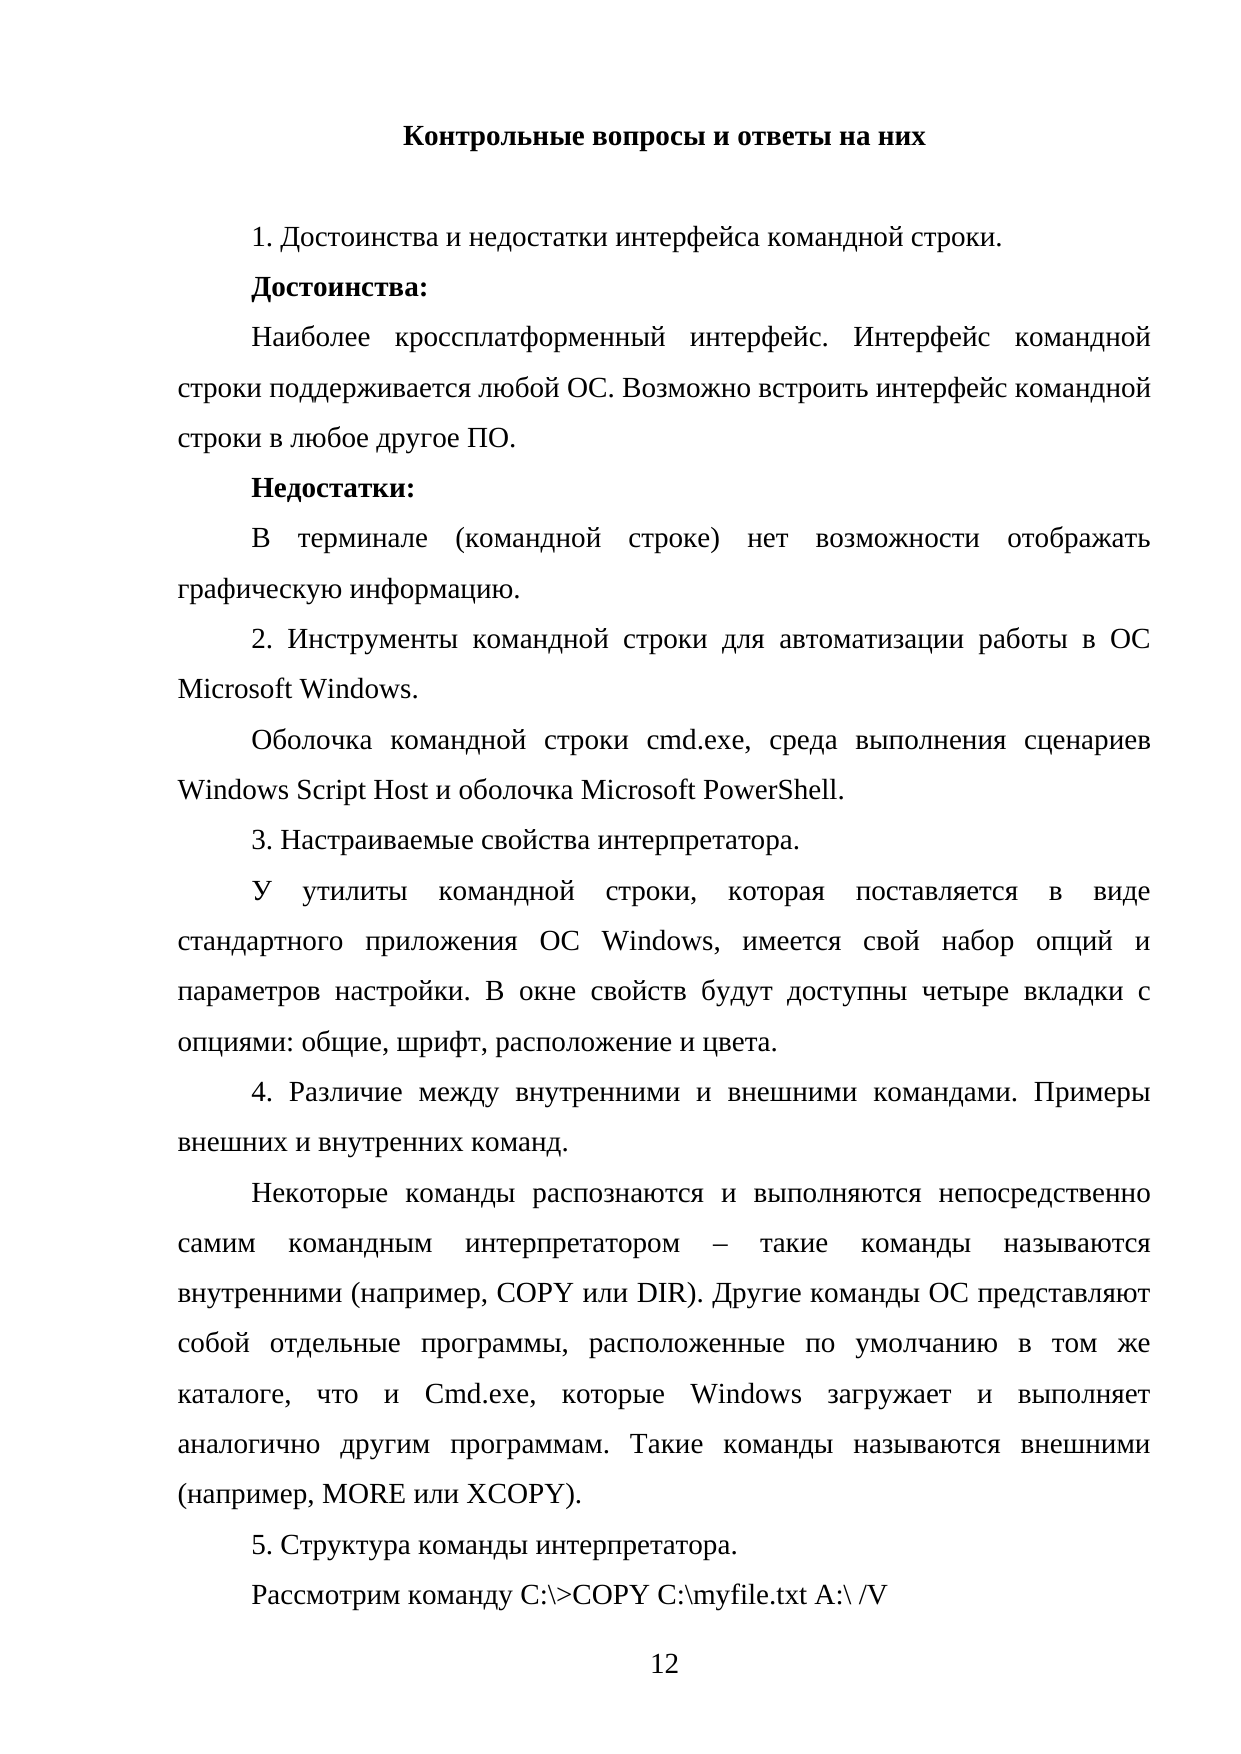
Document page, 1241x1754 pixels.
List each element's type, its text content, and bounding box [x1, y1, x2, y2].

text Достоинства: [177, 269, 1152, 303]
text Некоторые команды распознаются и выполняются непосредственно самим командным интерпретатором – такие команды называются внутренними (например, COPY или DIR). Другие команды ОС представляют собой отдельные программы, расположенные по умолчанию в том же каталоге, что и Cmd.exe, которые Windows загружает и выполняет аналогично другим программам. Такие команды называются внешними (например, MORE или XCOPY). [177, 1175, 1152, 1510]
text Контрольные вопросы и ответы на них [177, 118, 1152, 152]
text 1. Достоинства и недостатки интерфейса командной строки. [177, 219, 1152, 252]
text 5. Структура команды интерпретатора. [177, 1527, 1152, 1560]
text Оболочка командной строки cmd.exe, среда выполнения сценариев Windows Script Host и оболочка Microsoft PowerShell. [177, 722, 1152, 806]
text В терминале (командной строке) нет возможности отображать графическую информацию. [177, 521, 1152, 604]
text Наиболее кроссплатформенный интерфейс. Интерфейс командной строки поддерживается любой ОС. Возможно встроить интерфейс командной строки в любое другое ПО. [177, 319, 1152, 453]
text У утилиты командной строки, которая поставляется в виде стандартного приложения ОС Windows, имеется свой набор опций и параметров настройки. В окне свойств будут доступны четыре вкладки с опциями: общие, шрифт, расположение и цвета. [177, 873, 1152, 1057]
text Недостатки: [177, 470, 1152, 504]
text 3. Настраиваемые свойства интерпретатора. [177, 822, 1152, 856]
text Рассмотрим команду C:\>COPY C:\myfile.txt A:\ /V [177, 1577, 1152, 1611]
text 4. Различие между внутренними и внешними командами. Примеры внешних и внутренних команд. [177, 1074, 1152, 1158]
text 2. Инструменты командной строки для автоматизации работы в ОС Microsoft Windows. [177, 621, 1152, 705]
